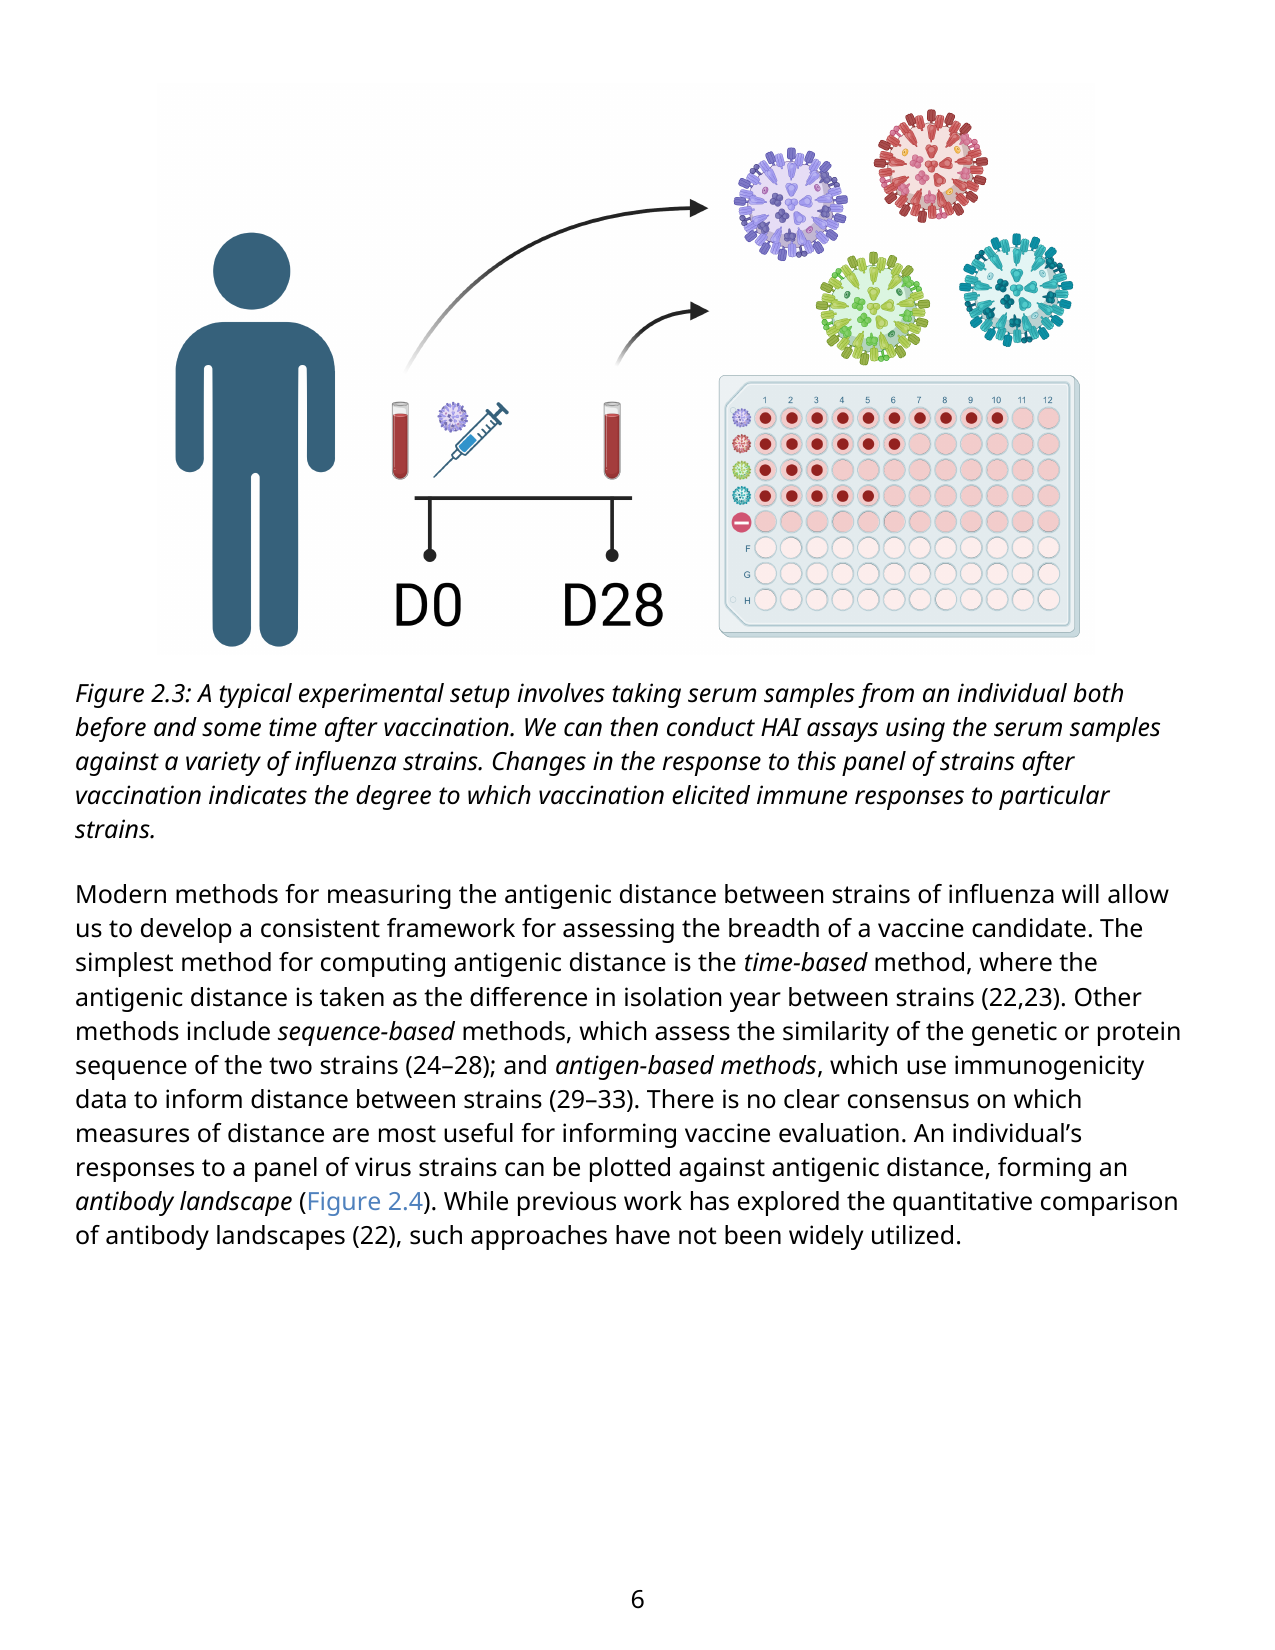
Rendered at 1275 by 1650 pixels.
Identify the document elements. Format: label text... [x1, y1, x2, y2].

text Modern methods for measuring the antigenic distance between strains of influenza will allow us to develop a consistent framework for assessing the breadth of a vaccine candidate. The simplest method for computing antigenic distance is the time-based method, where the antigenic distance is taken as the difference in isolation year between strains (22,23). Other methods include sequence-based methods, which assess the similarity of the genetic or protein sequence of the two strains (24–28); and antigen-based methods, which use immunogenicity data to inform distance between strains (29–33). There is no clear consensus on which measures of distance are most useful for informing vaccine evaluation. An individual’s responses to a panel of virus strains can be plotted against antigenic distance, forming an antibody landscape (Figure 2.4). While previous work has explored the quantitative comparison of antibody landscapes (22), such approaches have not been widely utilized. [75, 877, 1200, 1252]
picture [157, 83, 1095, 655]
table_header Figure 2.3: A typical experimental setup involves taking serum samples from an individual both before and some time after vaccination. We can then conduct HAI assays using the serum samples against a variety of influenza strains. Changes in the response to this panel of strains after vaccination indicates the degree to which vaccination elicited immune responses to particular strains. [64, 83, 1189, 858]
